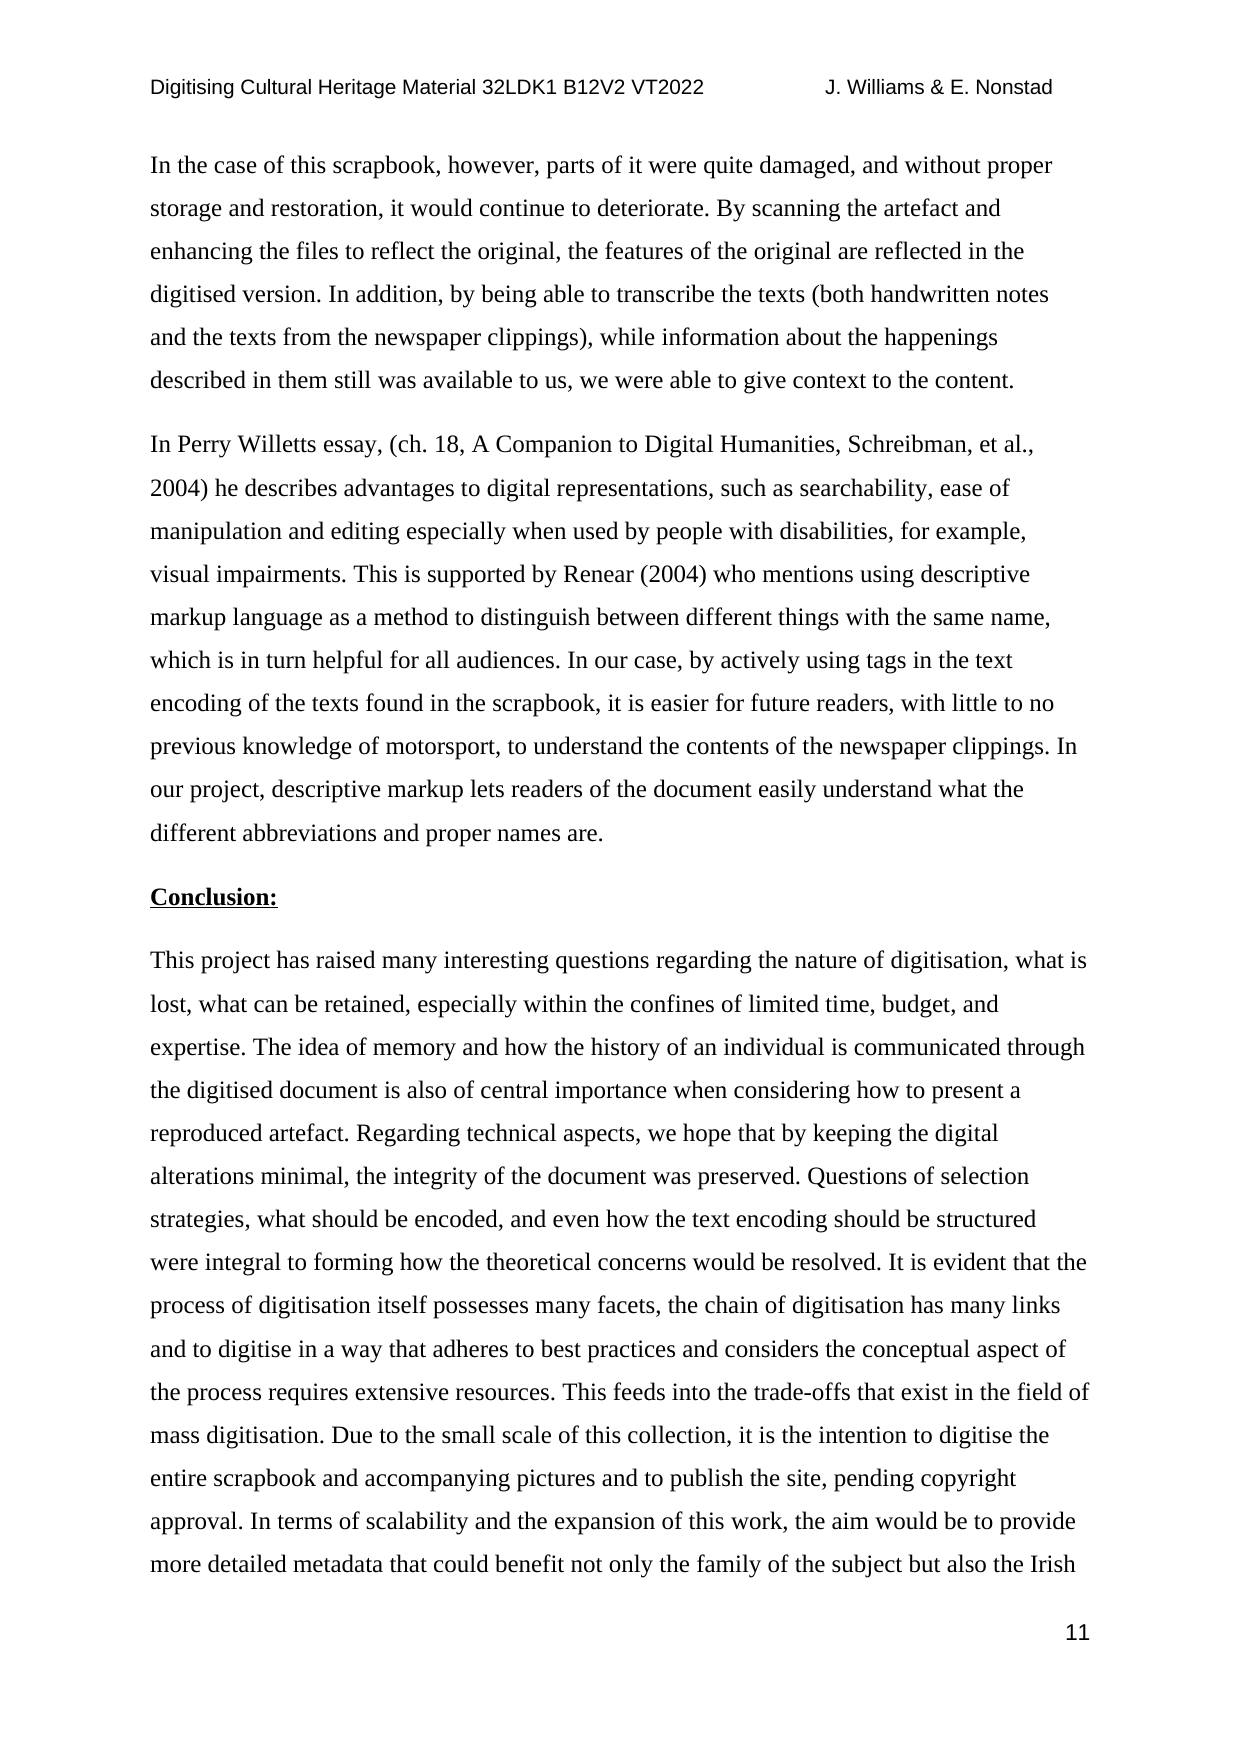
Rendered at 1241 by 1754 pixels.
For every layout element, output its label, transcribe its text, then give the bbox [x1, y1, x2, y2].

text In the case of this scrapbook, however, parts of it were quite damaged, and without proper storage and restoration, it would continue to deteriorate. By scanning the artefact and enhancing the files to reflect the original, the features of the original are reflected in the digitised version. In addition, by being able to transcribe the texts (both handwritten notes and the texts from the newspaper clippings), while information about the happenings described in them still was available to us, we were able to give context to the content. [150, 150, 1090, 394]
text In Perry Willetts essay, (ch. 18, A Companion to Digital Humanities, Schreibman, et al., 2004) he describes advantages to digital representations, such as searchability, ease of manipulation and editing especially when used by people with disabilities, for example, visual impairments. This is supported by Renear (2004) who mentions using descriptive markup language as a method to distinguish between different things with the same name, which is in turn helpful for all audiences. In our case, by actively using tags in the text encoding of the texts found in the scrapbook, it is easier for future readers, with little to no previous knowledge of motorsport, to understand the contents of the newspaper clippings. In our project, descriptive markup lets readers of the document easily understand what the different abbreviations and proper names are. [150, 429, 1090, 846]
text Conclusion: [150, 882, 1090, 910]
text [150, 946, 1090, 1578]
